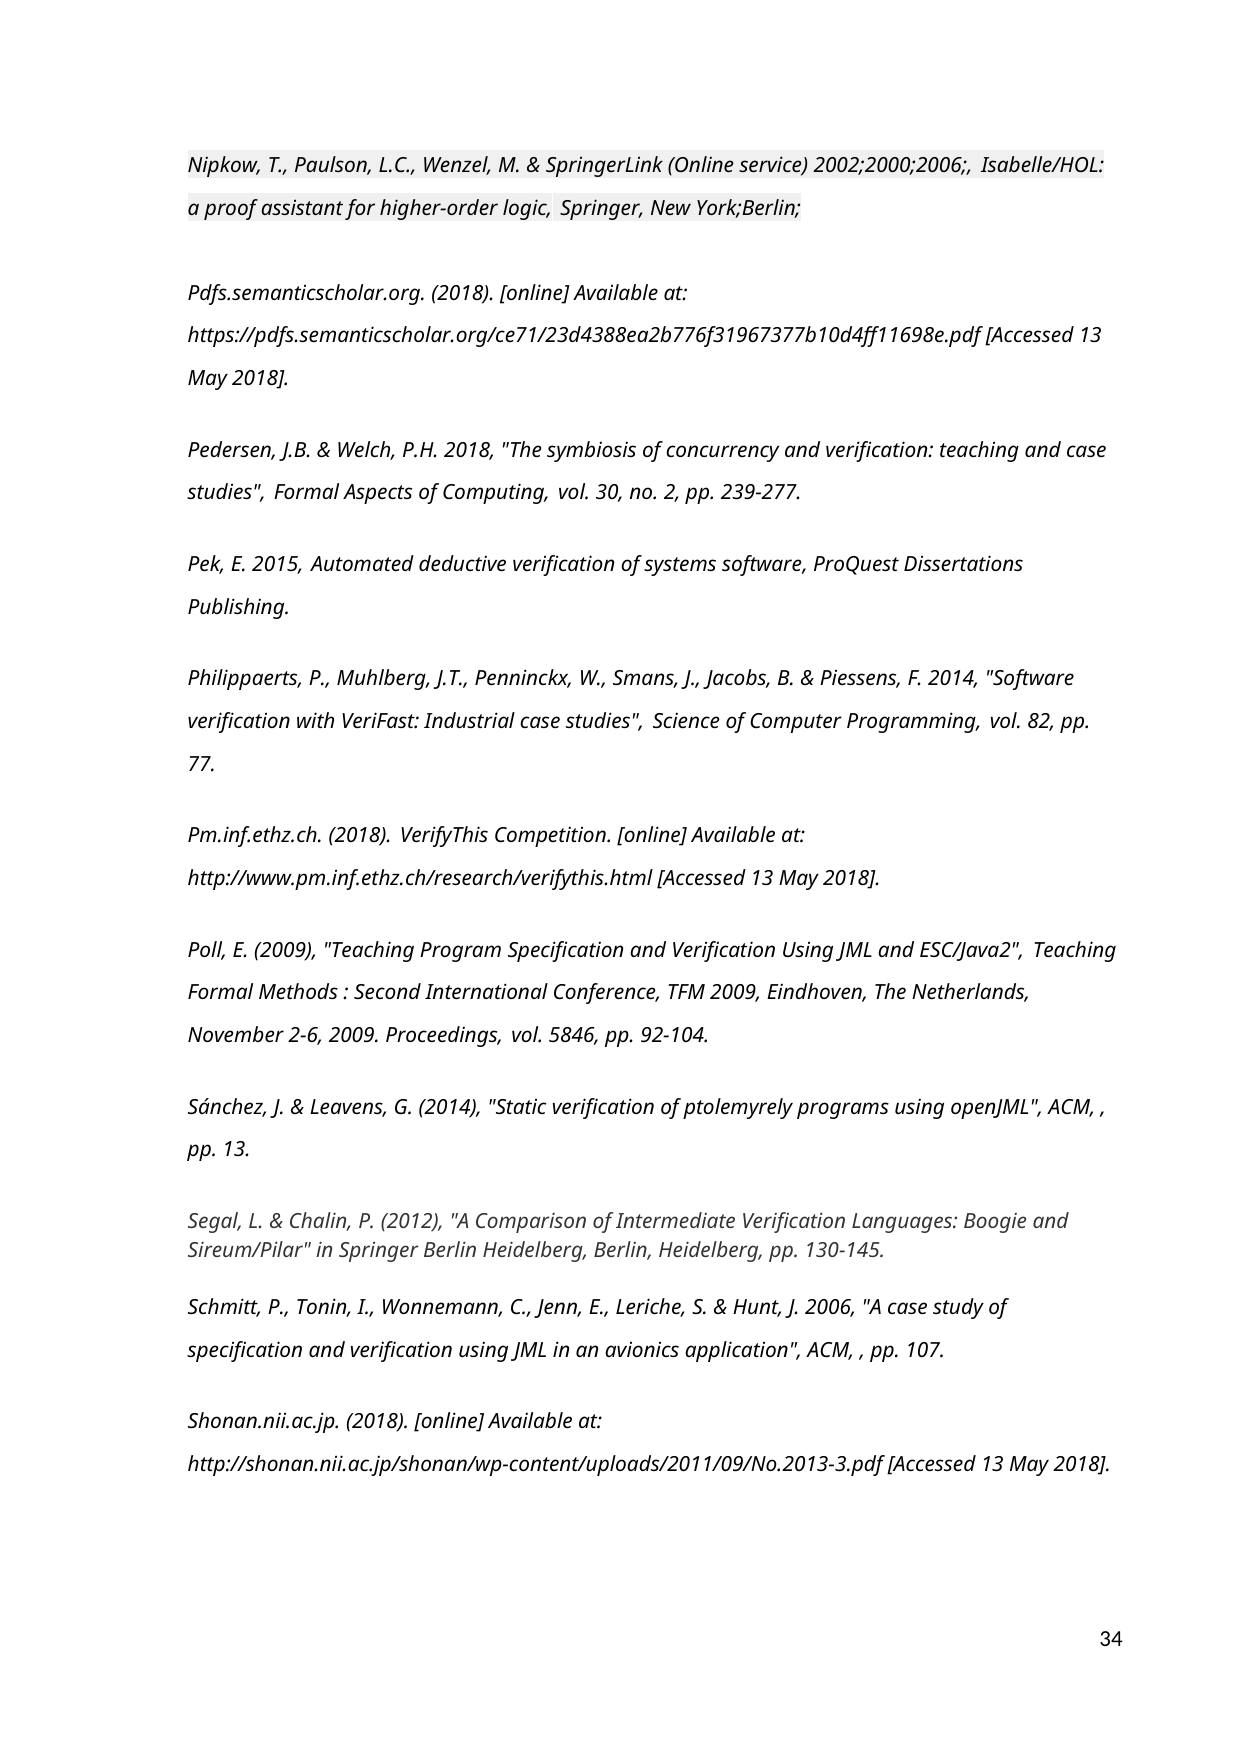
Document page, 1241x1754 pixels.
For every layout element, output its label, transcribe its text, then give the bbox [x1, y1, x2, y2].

text Sánchez, J. & Leavens, G. (2014), "Static verification of ptolemyrely programs using openJML", ACM, , pp. 13. [187, 1092, 1122, 1163]
text Pek, E. 2015, Automated deductive verification of systems software, ProQuest Dissertations Publishing. [187, 549, 1122, 620]
subtitle Nipkow, T., Paulson, L.C., Wenzel, M. & SpringerLink (Online service) 2002;2000;2006;, Isabelle/HOL: a proof assistant for higher-order logic, Springer, New York;Berlin; [187, 150, 1122, 221]
text Poll, E. (2009), "Teaching Program Specification and Verification Using JML and ESC/Java2", Teaching Formal Methods : Second International Conference, TFM 2009, Eindhoven, The Netherlands, November 2-6, 2009. Proceedings, vol. 5846, pp. 92-104. [187, 935, 1122, 1048]
subtitle Pdfs.semanticscholar.org. (2018). [online] Available at: https://pdfs.semanticscholar.org/ce71/23d4388ea2b776f31967377b10d4ff11698e.pdf [Accessed 13 May 2018]. [187, 278, 1122, 391]
text Segal, L. & Chalin, P. (2012), "A Comparison of Intermediate Verification Languages: Boogie and Sireum/Pilar" in Springer Berlin Heidelberg, Berlin, Heidelberg, pp. 130-145. [187, 1206, 1122, 1263]
text Pedersen, J.B. & Welch, P.H. 2018, "The symbiosis of concurrency and verification: teaching and case studies", Formal Aspects of Computing, vol. 30, no. 2, pp. 239-277. [187, 435, 1122, 506]
subtitle Pm.inf.ethz.ch. (2018). VerifyThis Competition. [online] Available at: http://www.pm.inf.ethz.ch/research/verifythis.html [Accessed 13 May 2018]. [187, 821, 1122, 892]
text Philippaerts, P., Muhlberg, J.T., Penninckx, W., Smans, J., Jacobs, B. & Piessens, F. 2014, "Software verification with VeriFast: Industrial case studies", Science of Computer Programming, vol. 82, pp. 77. [187, 663, 1122, 777]
subtitle Shonan.nii.ac.jp. (2018). [online] Available at: http://shonan.nii.ac.jp/shonan/wp-content/uploads/2011/09/No.2013-3.pdf [Accessed 13 May 2018]. [187, 1407, 1122, 1478]
text Schmitt, P., Tonin, I., Wonnemann, C., Jenn, E., Leriche, S. & Hunt, J. 2006, "A case study of specification and verification using JML in an avionics application", ACM, , pp. 107. [187, 1292, 1122, 1363]
